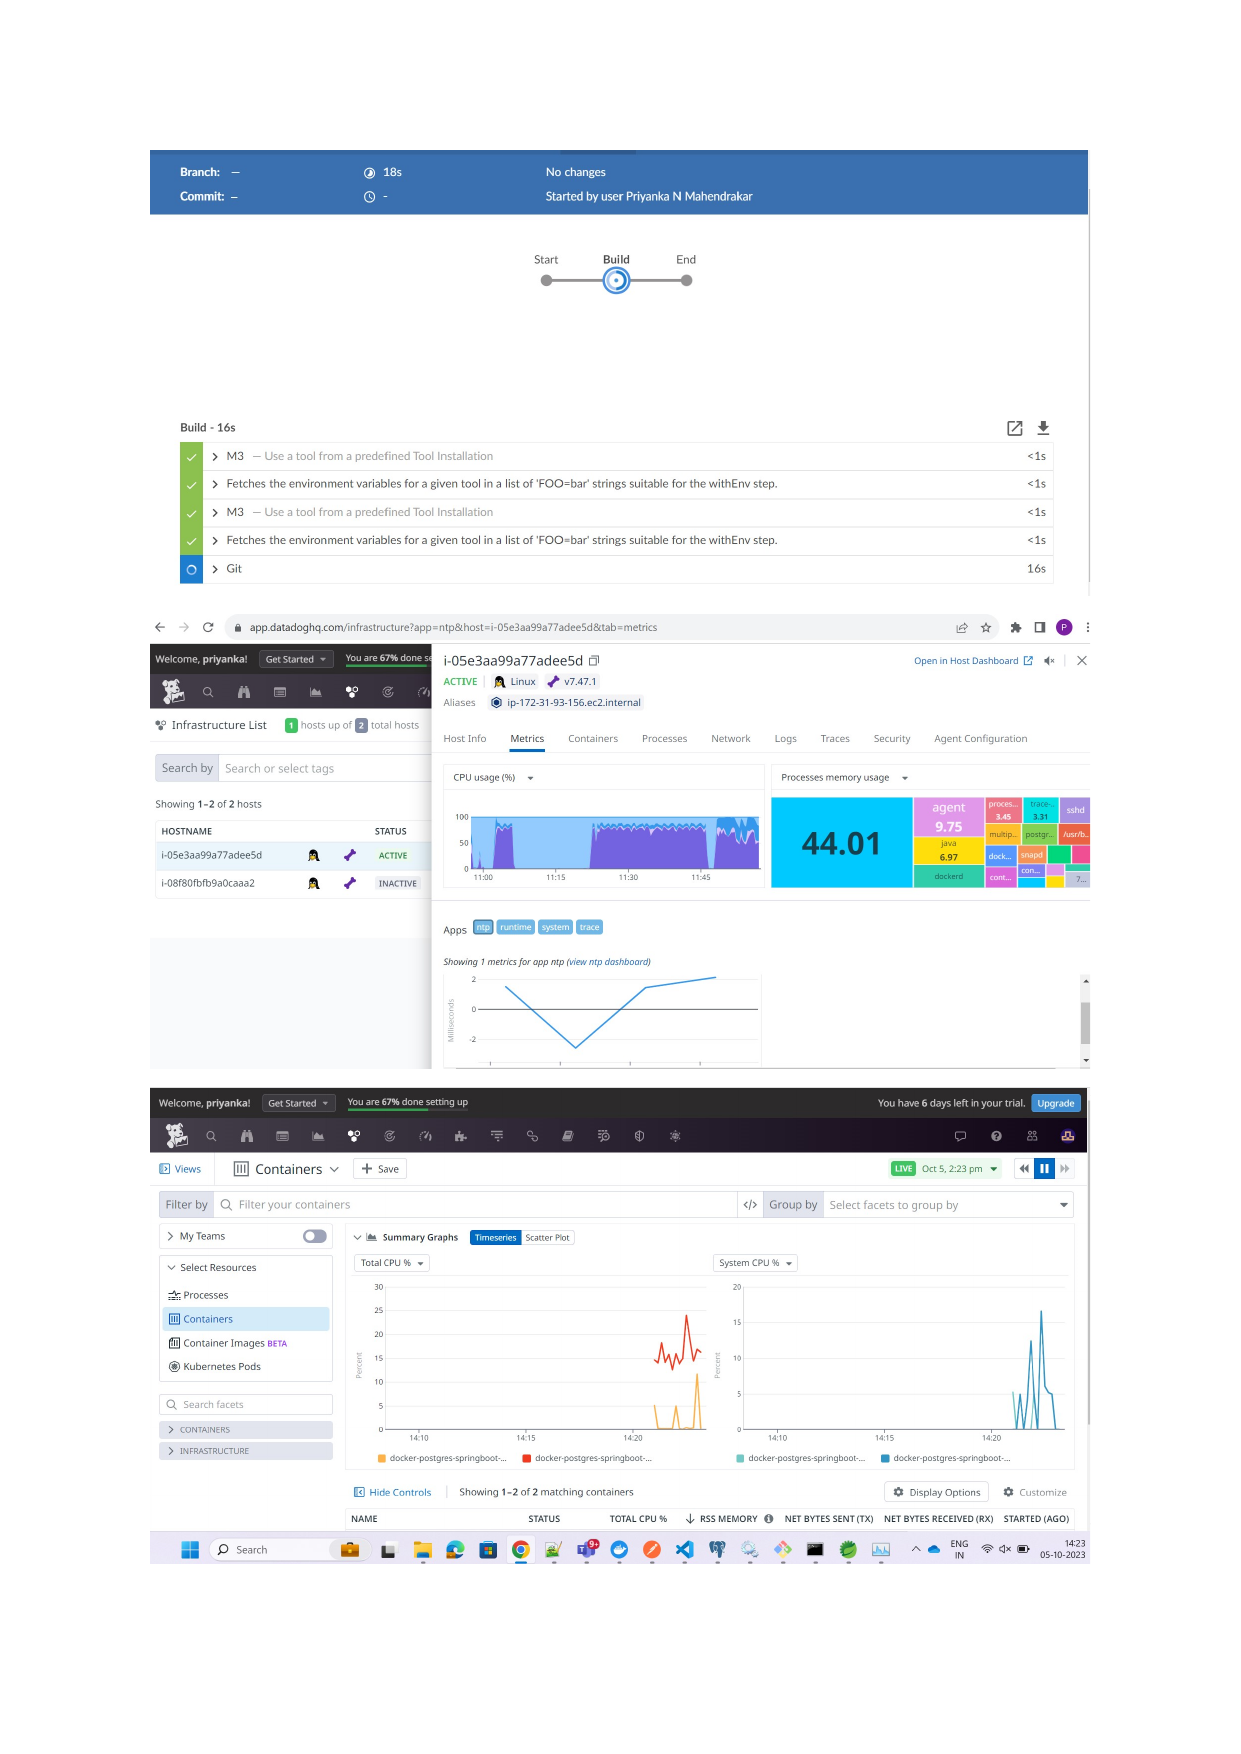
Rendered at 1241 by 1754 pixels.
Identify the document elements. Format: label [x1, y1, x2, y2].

picture [150, 150, 1091, 596]
picture [150, 614, 1091, 1069]
picture [150, 1087, 1091, 1564]
